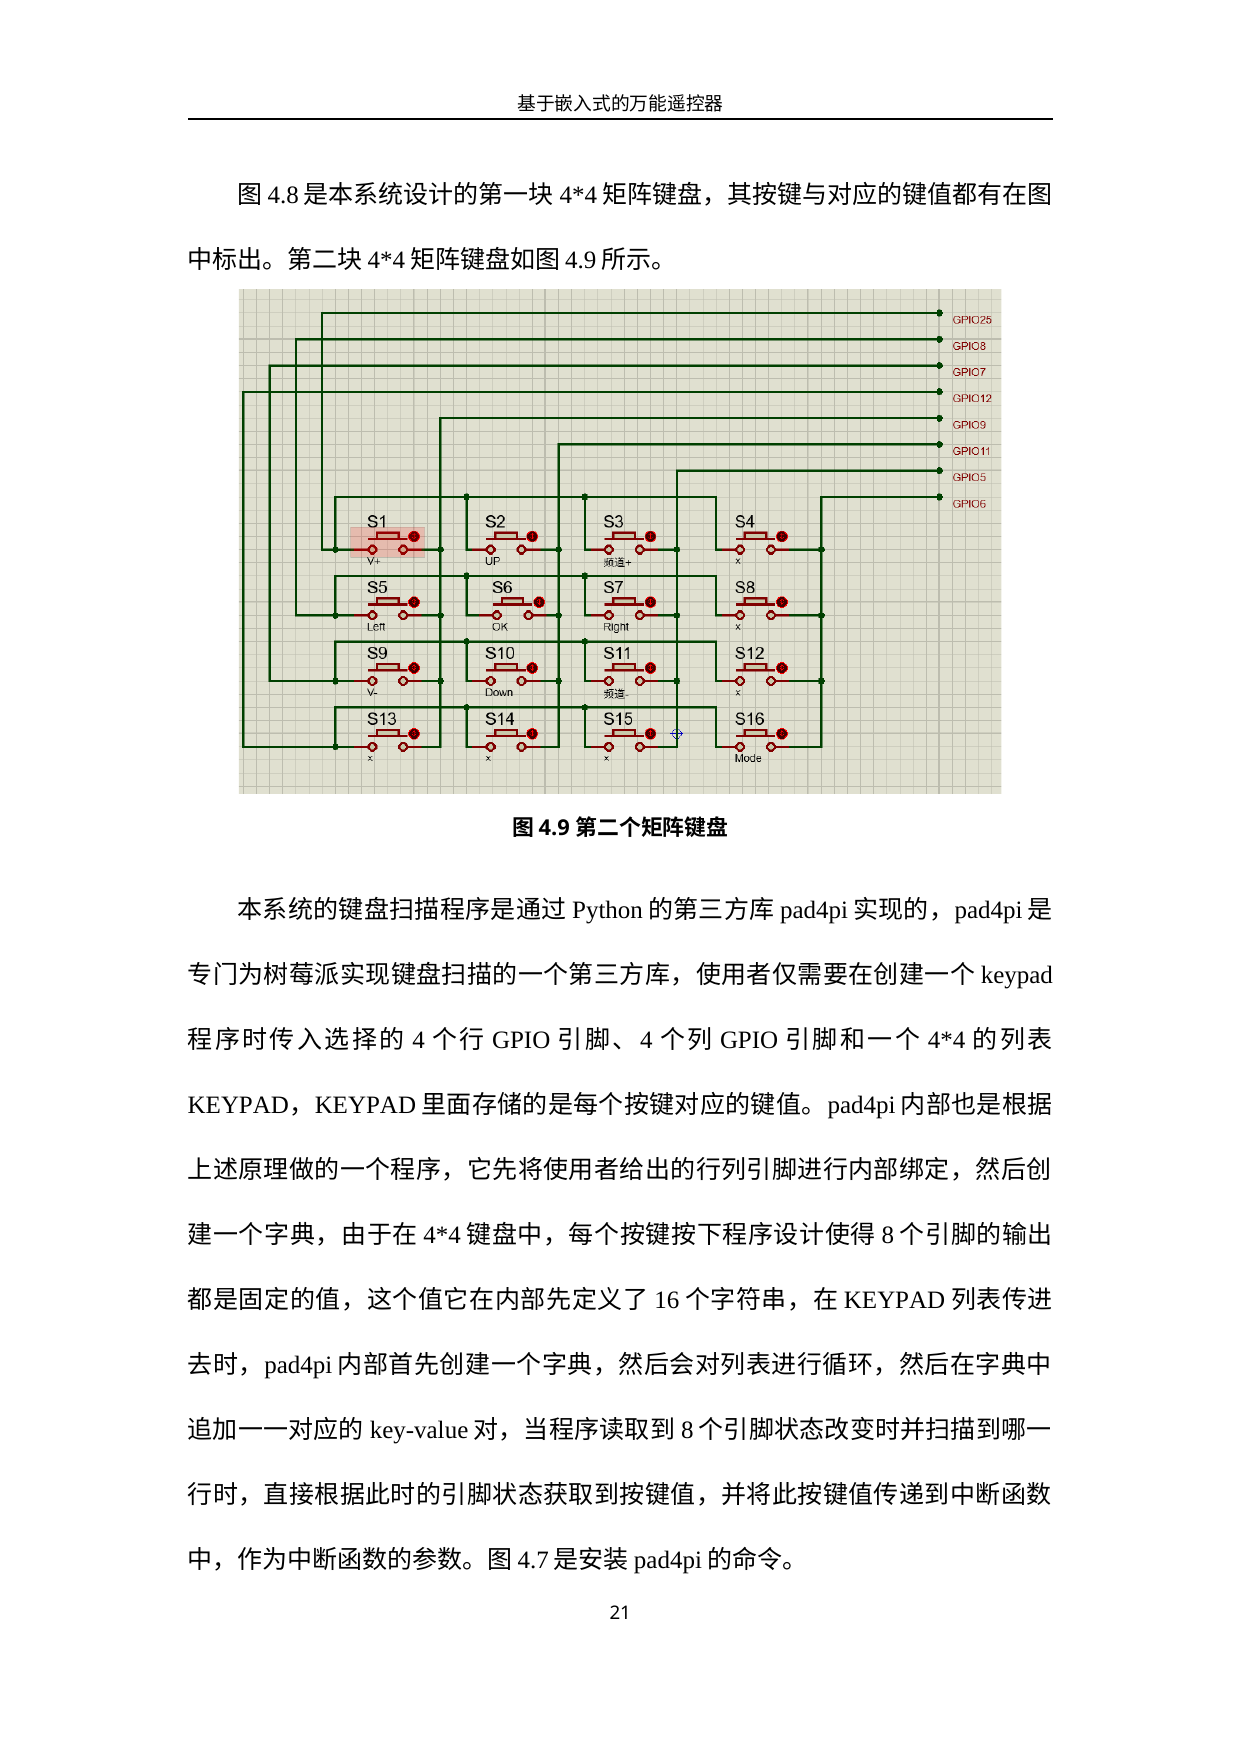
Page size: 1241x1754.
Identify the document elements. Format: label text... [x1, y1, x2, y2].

text 图4.8是本系统设计的第一块4*4矩阵键盘，其按键与对应的键值都有在图中标出。第二块4*4矩阵键盘如图4.9所示。 [187, 160, 1053, 290]
text 本系统的键盘扫描程序是通过Python的第三方库pad4pi实现的，pad4pi是专门为树莓派实现键盘扫描的一个第三方库，使用者仅需要在创建一个keypad程序时传入选择的4个行GPIO引脚、4个列GPIO引脚和一个4*4的列表KEYPAD，KEYPAD里面存储的是每个按键对应的键值。pad4pi内部也是根据上述原理做的一个程序，它先将使用者给出的行列引脚进行内部绑定，然后创建一个字典，由于在4*4键盘中，每个按键按下程序设计使得8个引脚的输出都是固定的值，这个值它在内部先定义了16个字符串，在KEYPAD列表传进去时，pad4pi内部首先创建一个字典，然后会对列表进行循环，然后在字典中追加一一对应的key-value对，当程序读取到8个引脚状态改变时并扫描到哪一行时，直接根据此时的引脚状态获取到按键值，并将此按键值传递到中断函数中，作为中断函数的参数。图4.7是安装pad4pi的命令。 [187, 875, 1053, 1590]
picture [238, 289, 1002, 794]
text 图4.9 第二个矩阵键盘 [187, 810, 1053, 842]
